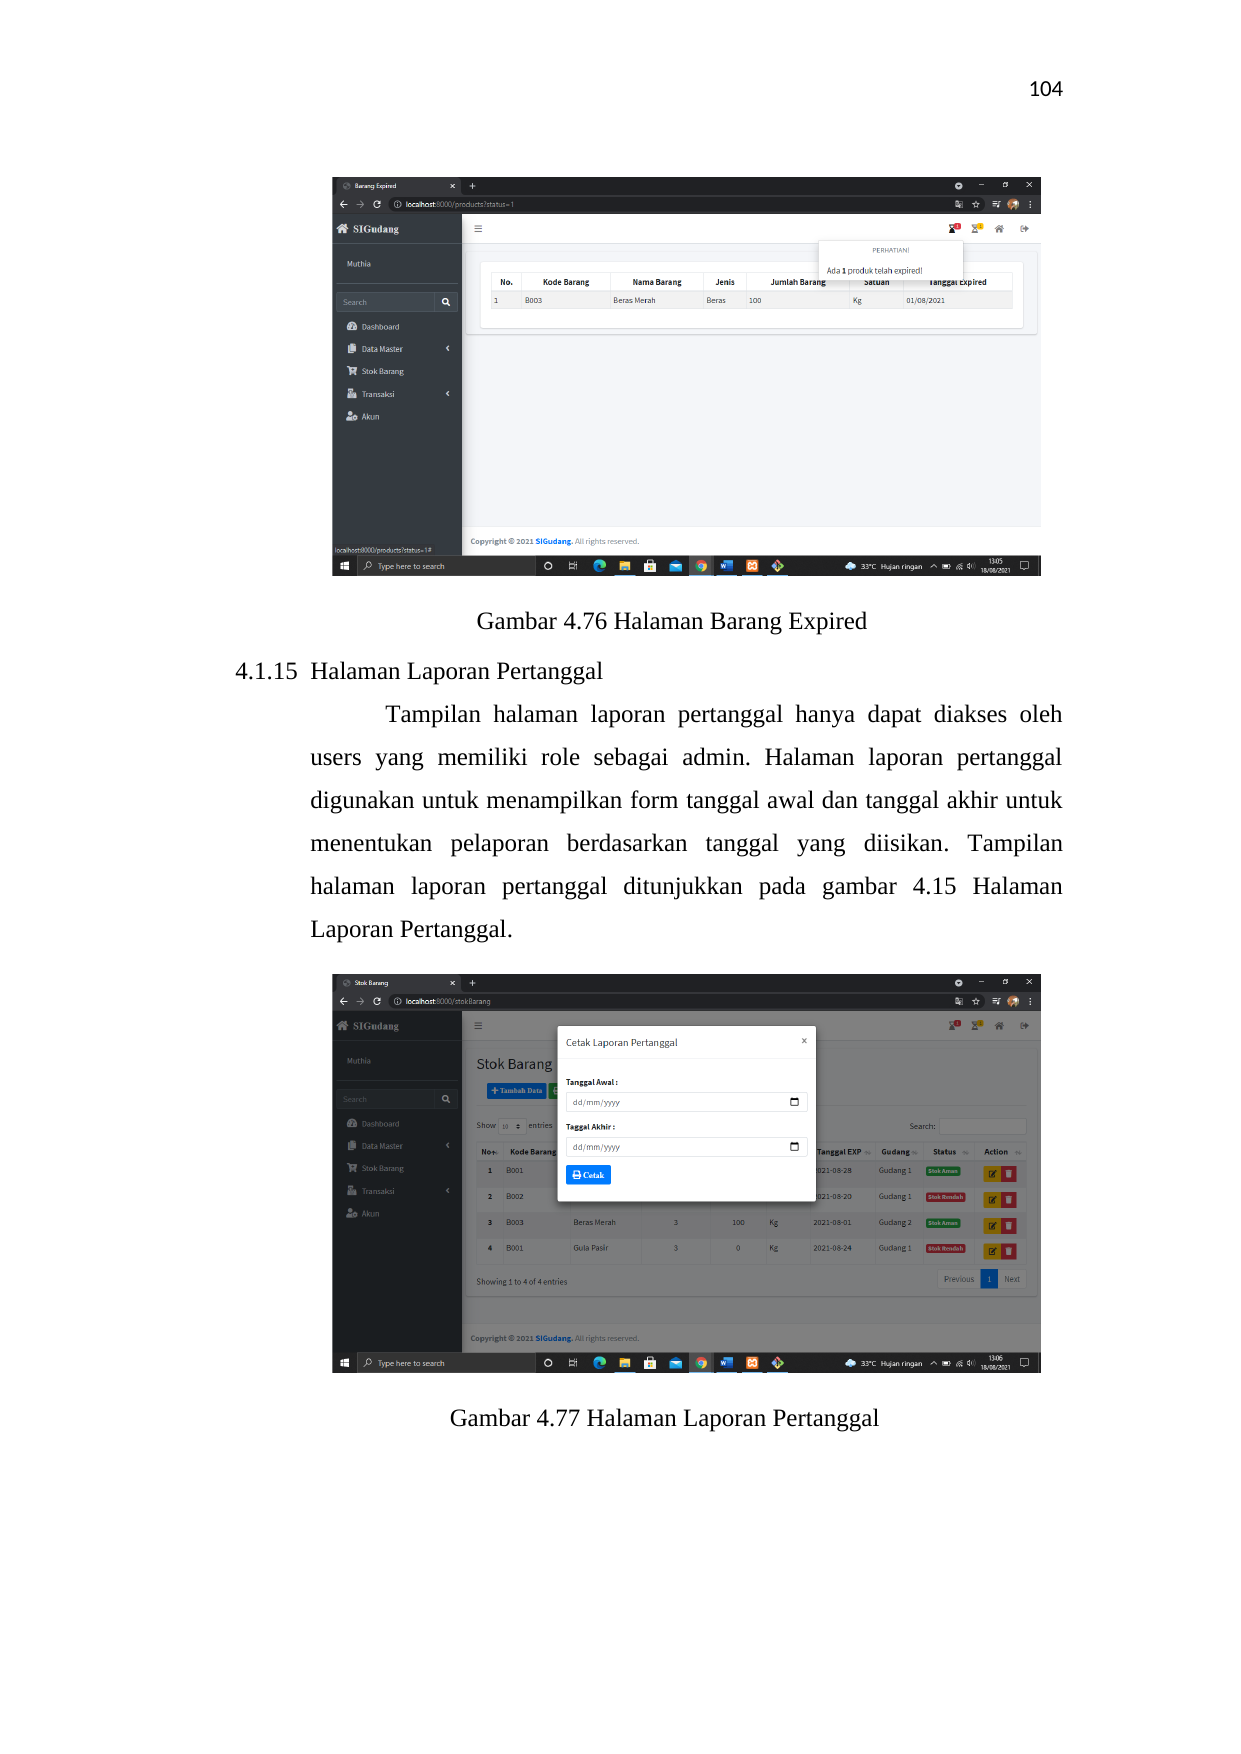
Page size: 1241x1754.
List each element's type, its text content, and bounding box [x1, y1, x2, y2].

picture [332, 974, 1041, 1373]
text Tampilan halaman laporan pertanggal hanya dapat diakses oleh users yang memiliki role sebagai admin. Halaman laporan pertanggal digunakan untuk menampilkan form tanggal awal dan tanggal akhir untuk menentukan pelaporan berdasarkan tanggal yang diisikan. Tampilan halaman laporan pertanggal ditunjukkan pada gambar 4.15 Halaman Laporan Pertanggal. [310, 699, 1063, 943]
subtitle Halaman Laporan Pertanggal [235, 656, 1063, 684]
picture [332, 177, 1041, 576]
